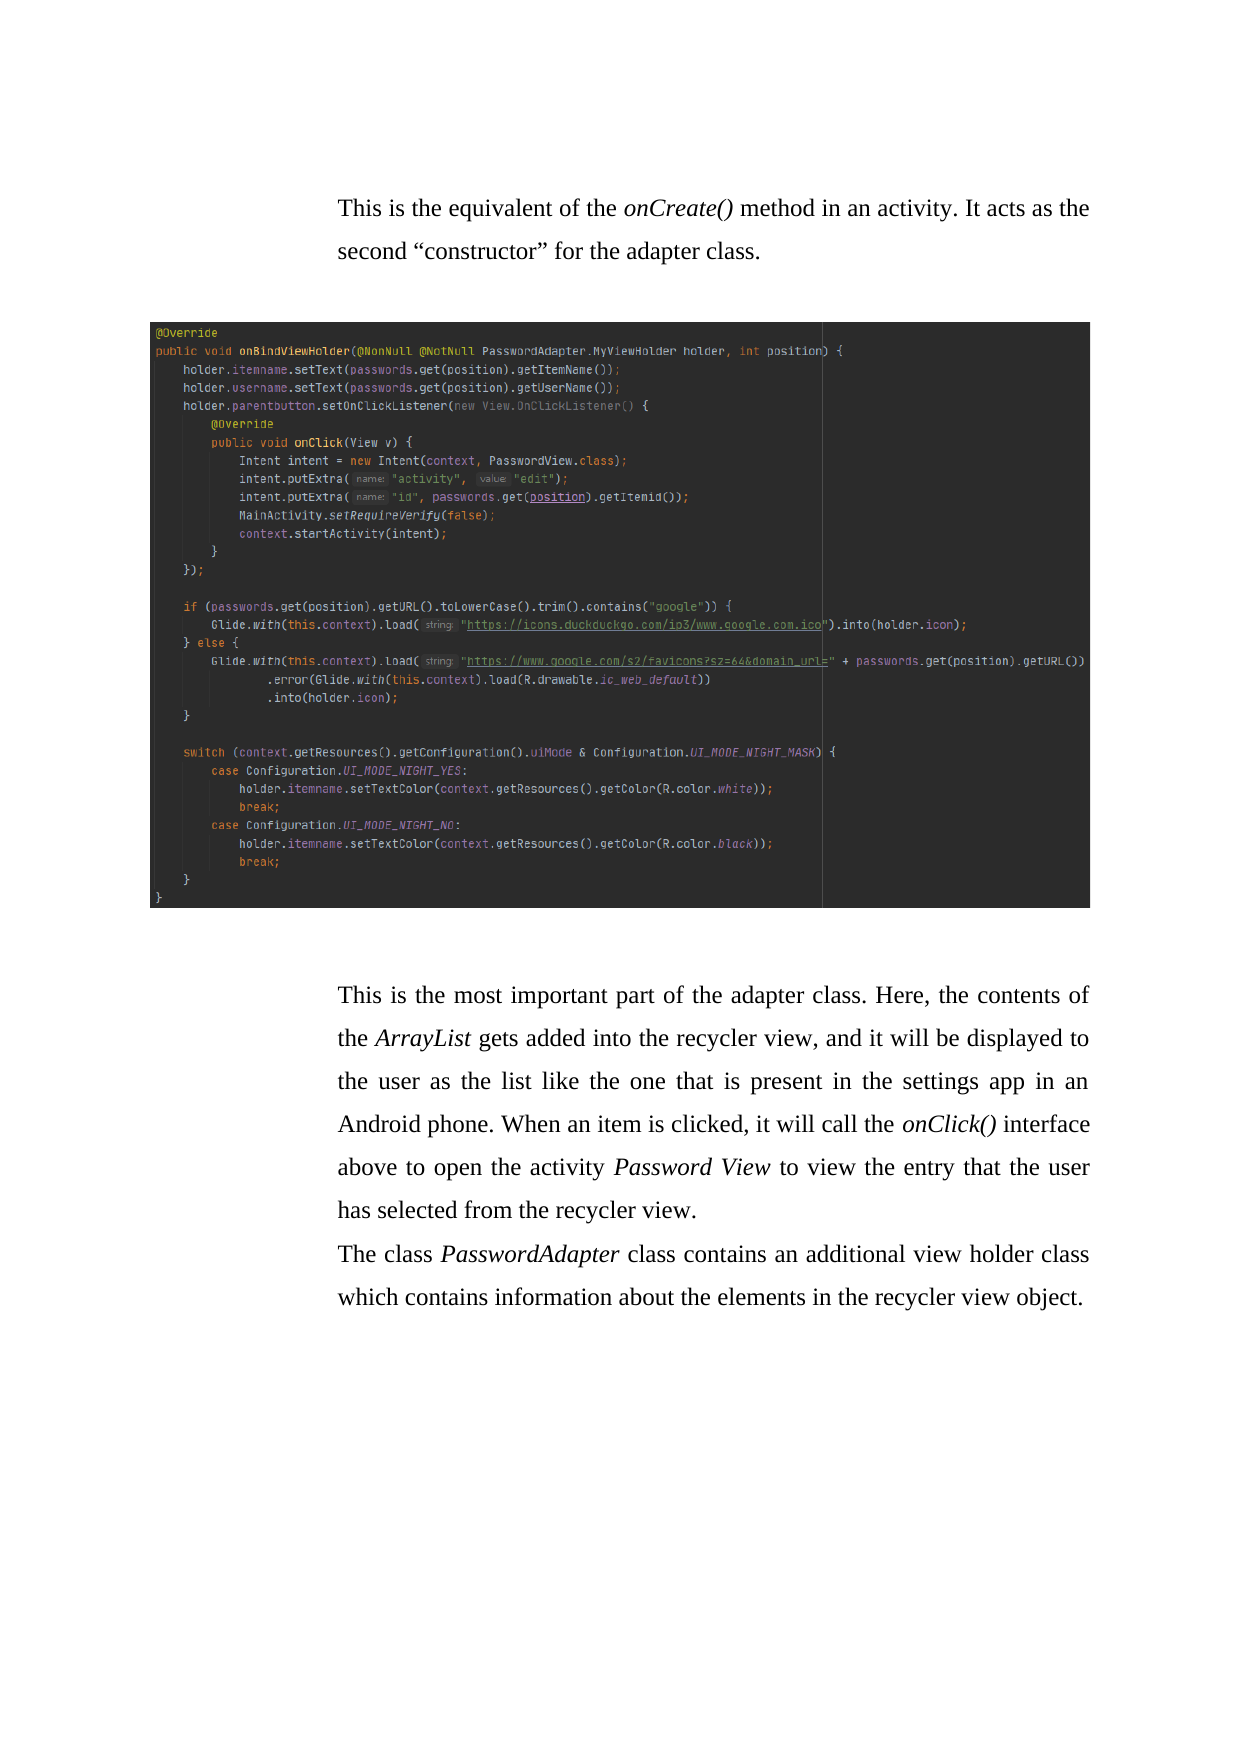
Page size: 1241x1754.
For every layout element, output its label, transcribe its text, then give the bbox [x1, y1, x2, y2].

picture [150, 322, 1091, 908]
list The class PasswordAdapter class contains an additional view holder class which contains information about the elements in the recycler view object. [337, 1239, 1090, 1311]
list This is the most important part of the adapter class. Here, the contents of the ArrayList gets added into the recycler view, and it will be displayed to the user as the list like the one that is present in the settings app in an Android phone. When an item is clicked, it will call the onClick() interface above to open the activity Password View to view the entry that the user has selected from the recycler view. [337, 980, 1090, 1224]
list This is the equivalent of the onCreate() method in an activity. It acts as the second “constructor” for the adapter class. [337, 193, 1090, 265]
